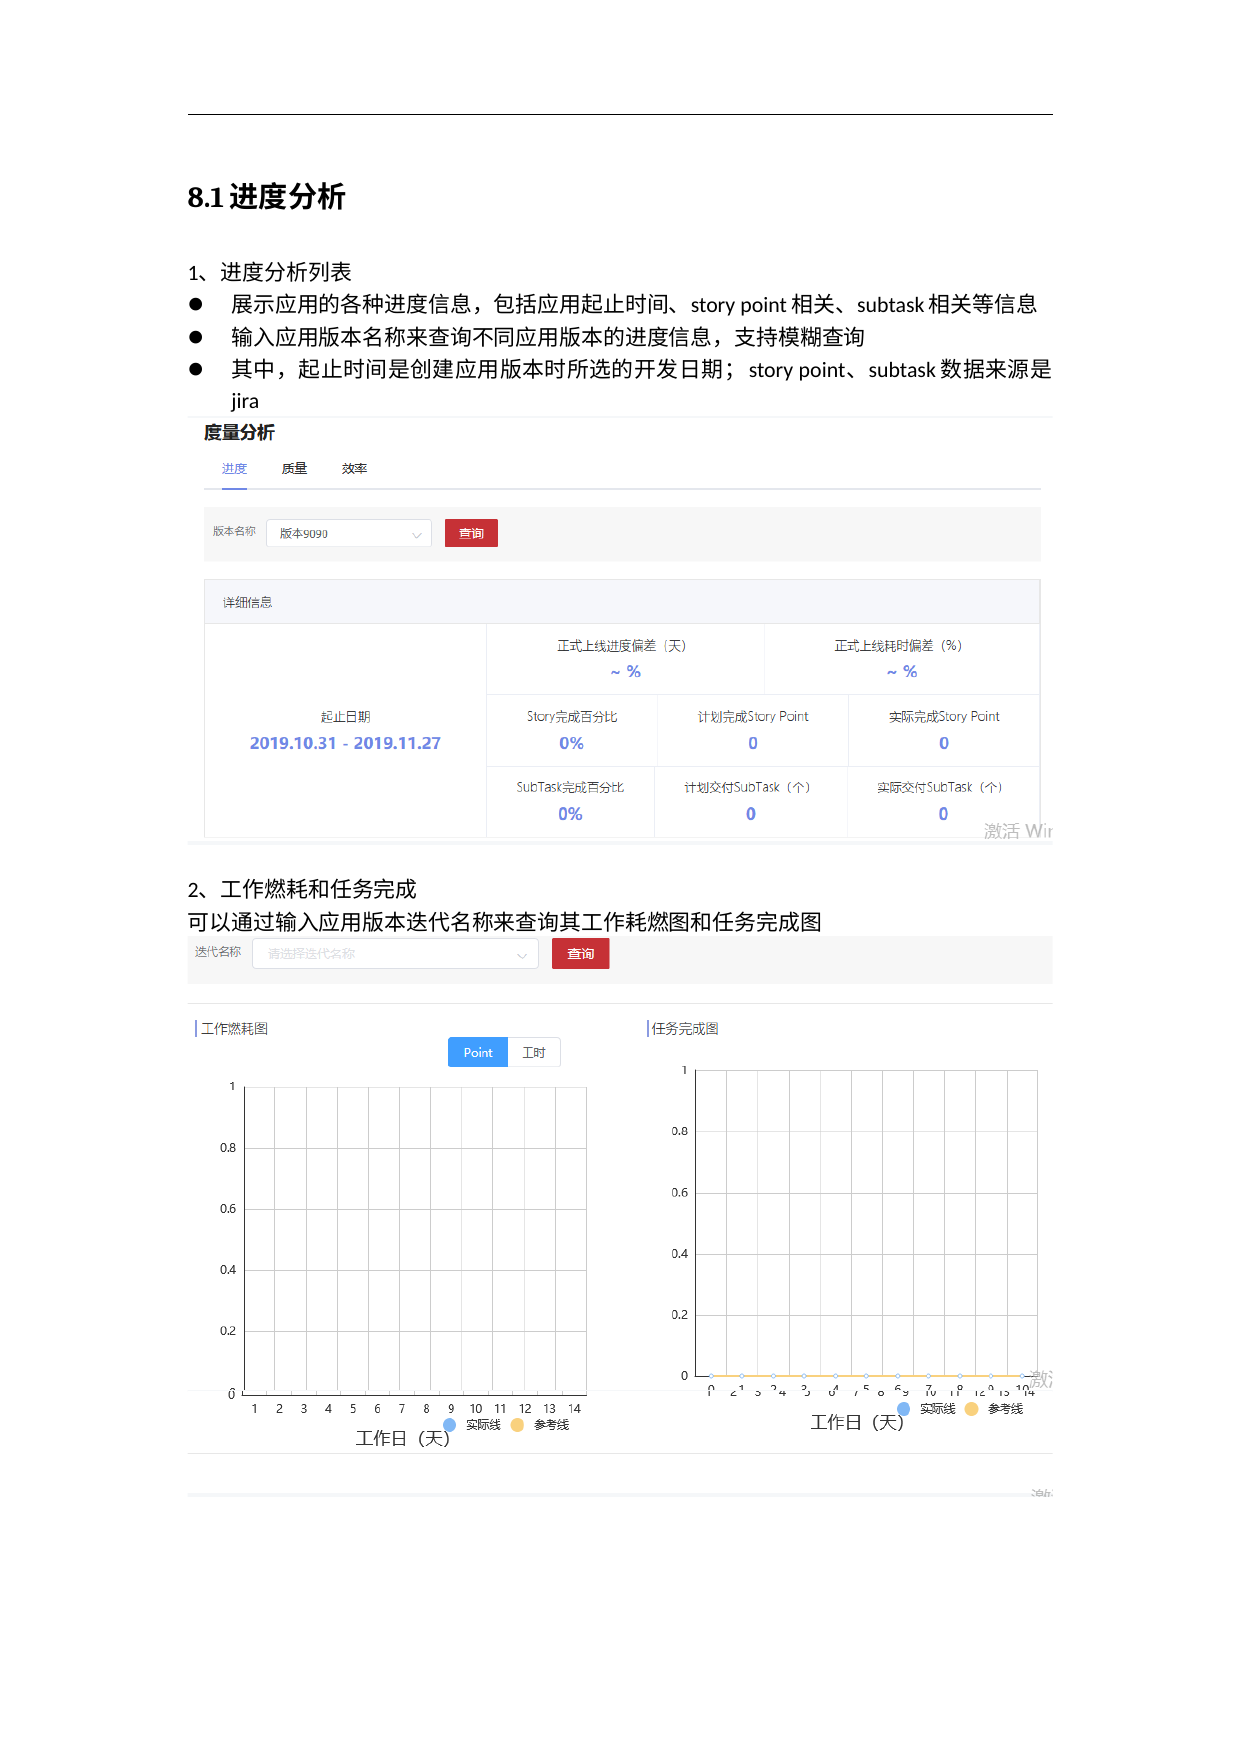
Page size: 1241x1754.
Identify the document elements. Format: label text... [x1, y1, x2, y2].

list 展示应用的各种进度信息，包括应用起止时间、story point相关、subtask相关等信息 [187, 287, 1053, 319]
picture [187, 936, 1053, 1497]
text 可以通过输入应用版本迭代名称来查询其工作耗燃图和任务完成图 [187, 904, 1053, 936]
list 输入应用版本名称来查询不同应用版本的进度信息，支持模糊查询 [187, 319, 1053, 352]
picture [187, 416, 1053, 845]
list 其中，起止时间是创建应用版本时所选的开发日期；story point、subtask数据来源是jira [187, 352, 1053, 416]
text 2、工作燃耗和任务完成 [187, 872, 1053, 904]
text 1、进度分析列表 [187, 254, 1053, 287]
subtitle 8.1进度分析 [187, 162, 1053, 227]
